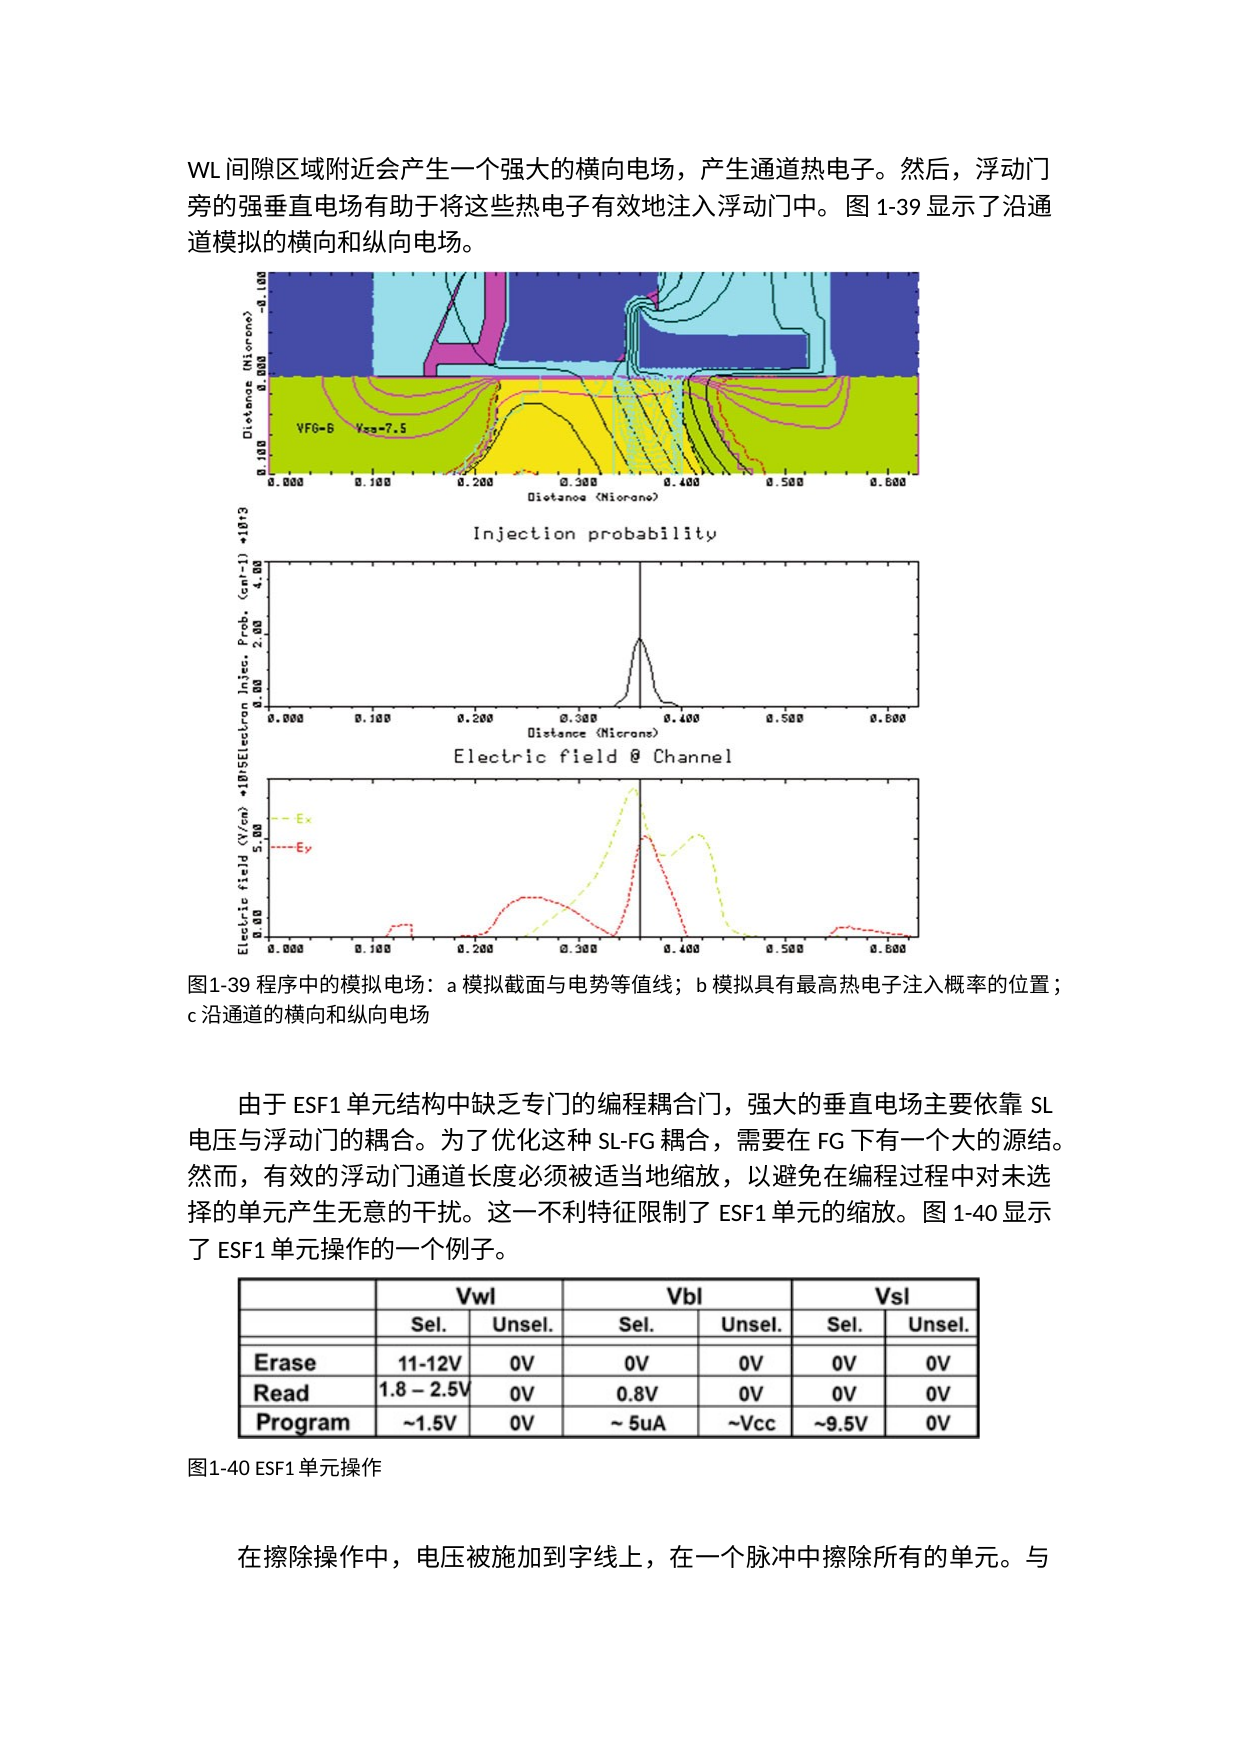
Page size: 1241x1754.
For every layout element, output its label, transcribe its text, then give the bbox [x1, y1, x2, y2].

picture [237, 1277, 980, 1439]
text 由于ESF1单元结构中缺乏专门的编程耦合门，强大的垂直电场主要依靠SL电压与浮动门的耦合。为了优化这种SL-FG耦合，需要在FG下有一个大的源结。然而，有效的浮动门通道长度必须被适当地缩放，以避免在编程过程中对未选择的单元产生无意的干扰。这一不利特征限制了ESF1单元的缩放。图1-40显示了ESF1单元操作的一个例子。 [187, 1084, 1053, 1265]
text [187, 1537, 1053, 1573]
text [187, 150, 1053, 259]
picture [237, 271, 921, 956]
